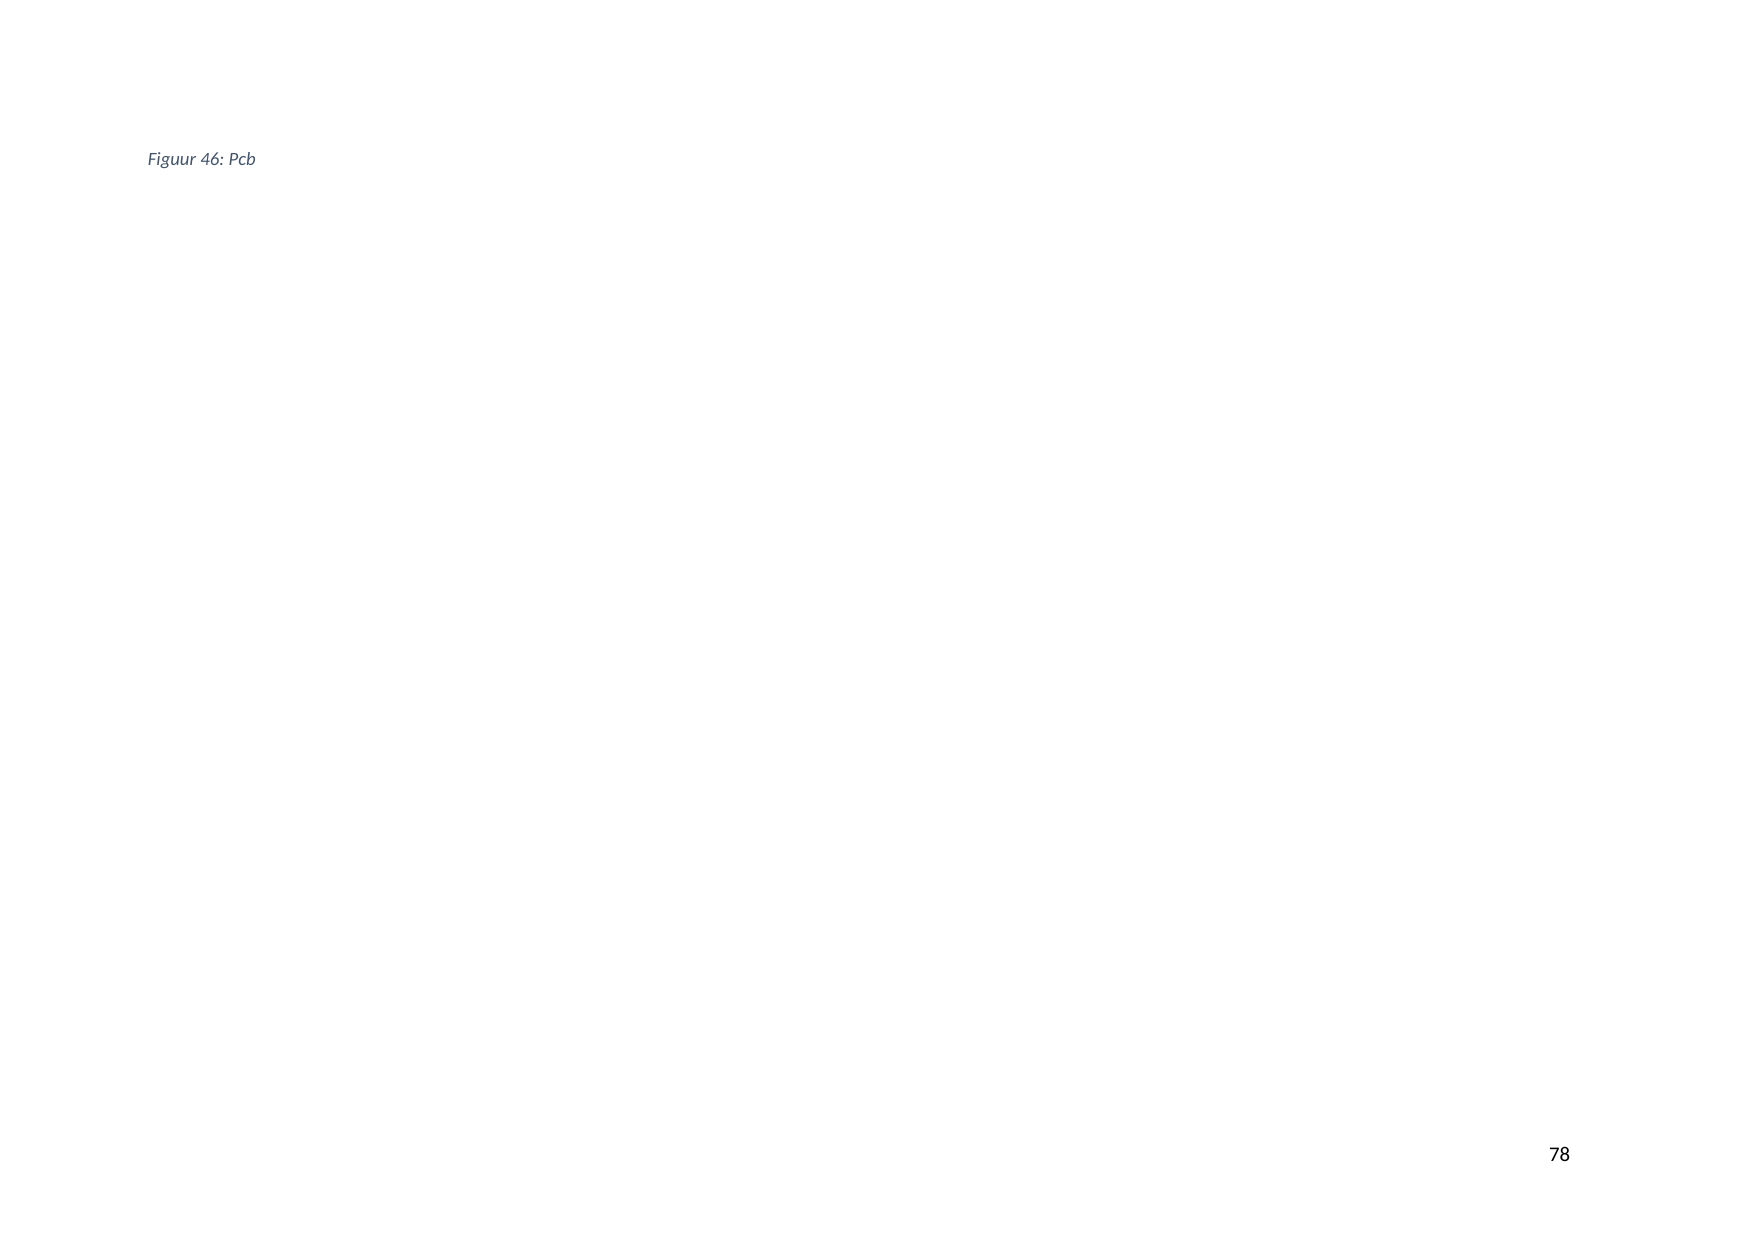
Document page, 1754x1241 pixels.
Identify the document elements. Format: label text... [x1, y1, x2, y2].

text Figuur 46: Pcb [148, 148, 1606, 171]
